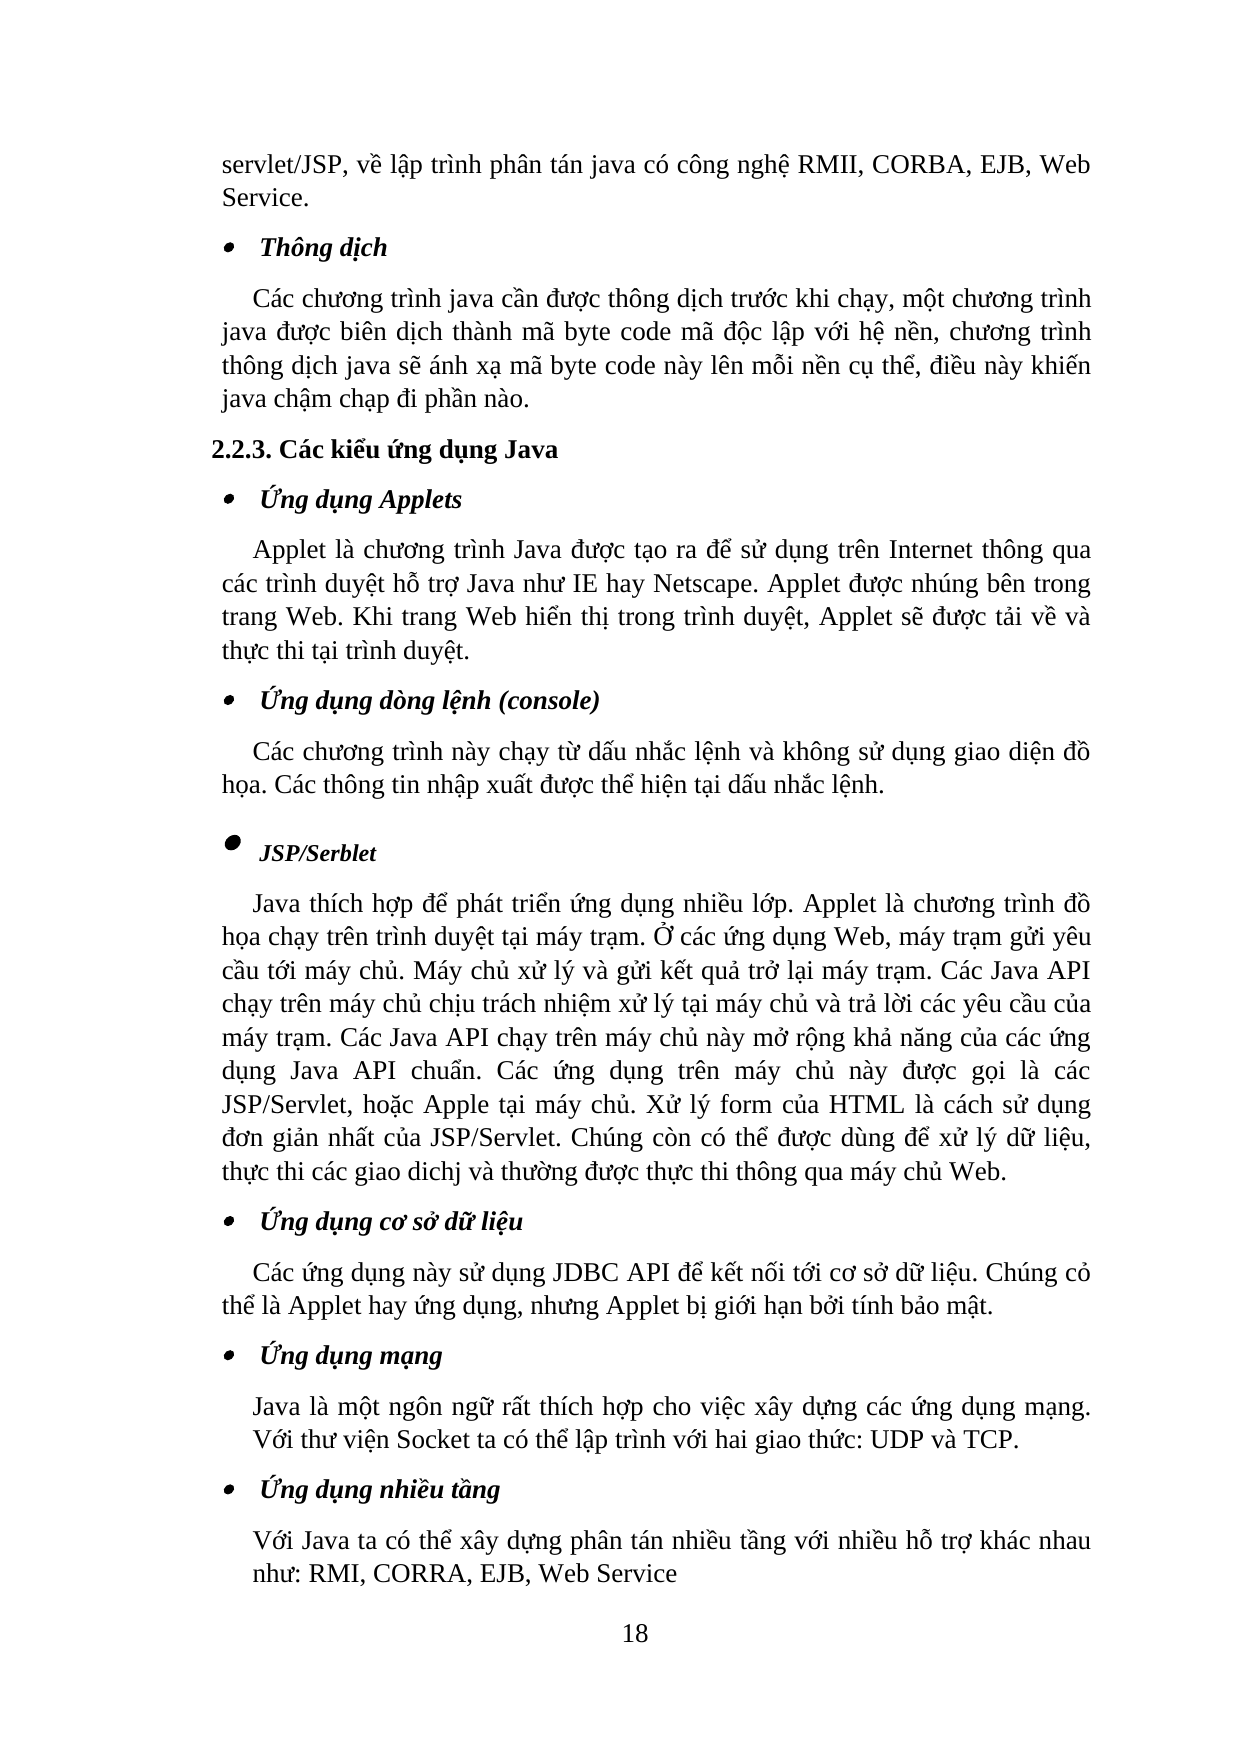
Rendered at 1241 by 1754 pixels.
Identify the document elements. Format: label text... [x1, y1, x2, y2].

text Java thích hợp để phát triển ứng dụng nhiều lớp. Applet là chương trình đồ họa chạy trên trình duyệt tại máy trạm. Ở các ứng dụng Web, máy trạm gửi yêu cầu tới máy chủ. Máy chủ xử lý và gửi kết quả trở lại máy trạm. Các Java API chạy trên máy chủ chịu trách nhiệm xử lý tại máy chủ và trả lời các yêu cầu của máy trạm. Các Java API chạy trên máy chủ này mở rộng khả năng của các ứng dụng Java API chuẩn. Các ứng dụng trên máy chủ này được gọi là các JSP/Servlet, hoặc Apple tại máy chủ. Xử lý form của HTML là cách sử dụng đơn giản nhất của JSP/Servlet. Chúng còn có thể được dùng để xử lý dữ liệu, thực thi các giao dichj và thường được thực thi thông qua máy chủ Web. [222, 887, 1092, 1186]
text 2.2.3. Các kiểu ứng dụng Java [177, 433, 1092, 464]
text Với Java ta có thể xây dựng phân tán nhiều tầng với nhiều hỗ trợ khác nhau như: RMI, CORRA, EJB, Web Service [252, 1524, 1092, 1589]
list JSP/Serblet [222, 818, 1092, 866]
text Java là một ngôn ngữ rất thích hợp cho việc xây dựng các ứng dụng mạng. Với thư viện Socket ta có thể lập trình với hai giao thức: UDP và TCP. [252, 1390, 1092, 1454]
list Ứng dụng cơ sở dữ liệu [222, 1205, 1092, 1237]
list Thông dịch [222, 231, 1092, 263]
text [222, 148, 1092, 212]
list Ứng dụng nhiều tầng [222, 1474, 1092, 1505]
text Các chương trình này chạy từ dấu nhắc lệnh và không sử dụng giao diện đồ họa. Các thông tin nhập xuất được thể hiện tại dấu nhắc lệnh. [222, 734, 1092, 799]
text Applet là chương trình Java được tạo ra để sử dụng trên Internet thông qua các trình duyệt hỗ trợ Java như IE hay Netscape. Applet được nhúng bên trong trang Web. Khi trang Web hiển thị trong trình duyệt, Applet sẽ được tải về và thực thi tại trình duyệt. [222, 533, 1092, 665]
text Các chương trình java cần được thông dịch trước khi chạy, một chương trình java được biên dịch thành mã byte code mã độc lập với hệ nền, chương trình thông dịch java sẽ ánh xạ mã byte code này lên mỗi nền cụ thể, điều này khiến java chậm chạp đi phần nào. [222, 282, 1092, 414]
list Ứng dụng mạng [222, 1339, 1092, 1371]
list Ứng dụng dòng lệnh (console) [222, 684, 1092, 715]
text Các ứng dụng này sử dụng JDBC API để kết nối tới cơ sở dữ liệu. Chúng cỏ thể là Applet hay ứng dụng, nhưng Applet bị giới hạn bởi tính bảo mật. [222, 1256, 1092, 1320]
list Ứng dụng Applets [222, 483, 1092, 514]
